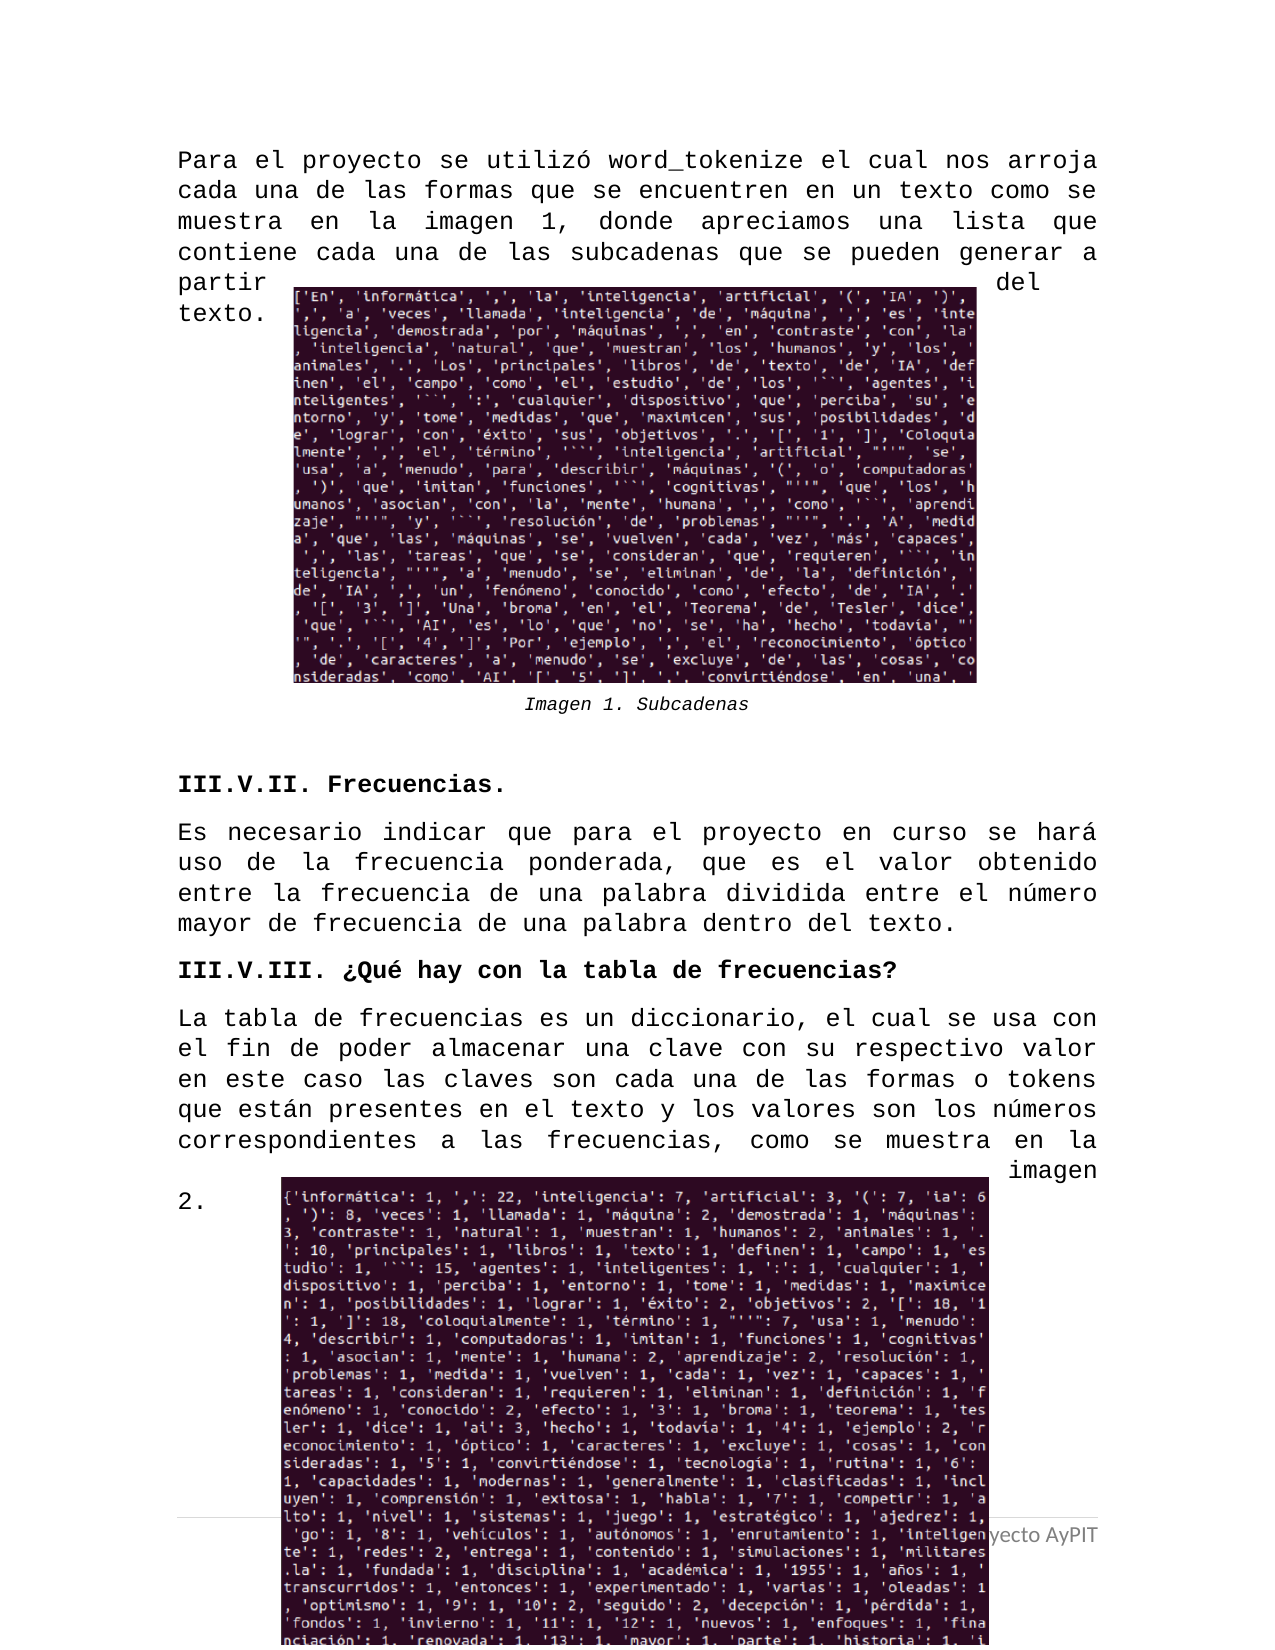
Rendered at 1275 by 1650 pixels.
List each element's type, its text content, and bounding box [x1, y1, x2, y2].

text Es necesario indicar que para el proyecto en curso se hará uso de la frecuencia ponderada, que es el valor obtenido entre la frecuencia de una palabra dividida entre el número mayor de frecuencia de una palabra dentro del texto. [177, 819, 1098, 939]
text III.V.II. Frecuencias. [177, 772, 1098, 800]
picture [281, 1177, 989, 1645]
picture [293, 287, 977, 683]
text III.V.III. ¿Qué hay con la tabla de frecuencias? [177, 958, 1098, 986]
text Para el proyecto se utilizó word_tokenize el cual nos arroja cada una de las formas que se encuentren en un texto como se muestra en la imagen 1, donde apreciamos una lista que contiene cada una de las subcadenas que se pueden generar a partir del texto. [177, 148, 1098, 328]
text La tabla de frecuencias es un diccionario, el cual se usa con el fin de poder almacenar una clave con su respectivo valor en este caso las claves son cada una de las formas o tokens que están presentes en el texto y los valores son los números correspondientes a las frecuencias, como se muestra en la imagen 2. [177, 1005, 1098, 1217]
